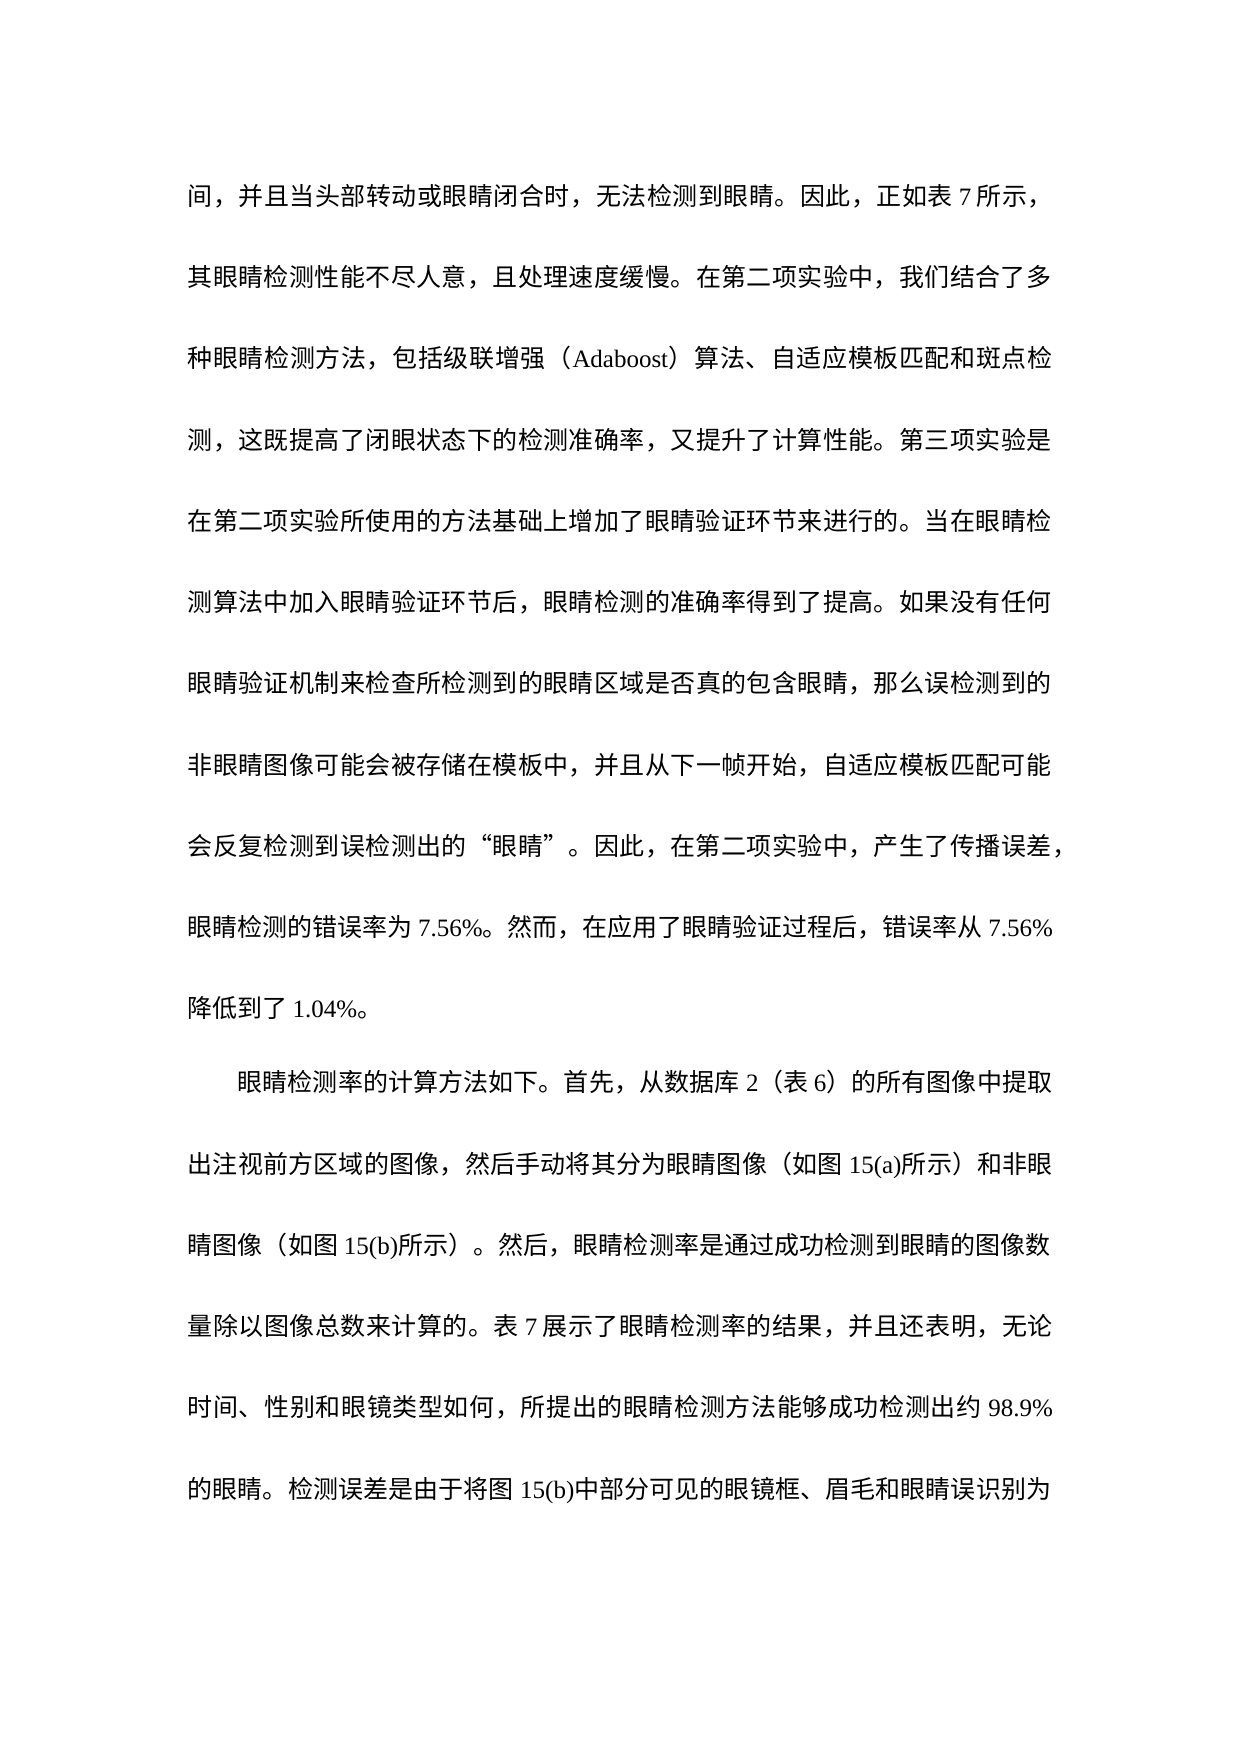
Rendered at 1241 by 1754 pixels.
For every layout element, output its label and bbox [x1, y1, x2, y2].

text [187, 1048, 1053, 1520]
text [187, 162, 1053, 1039]
